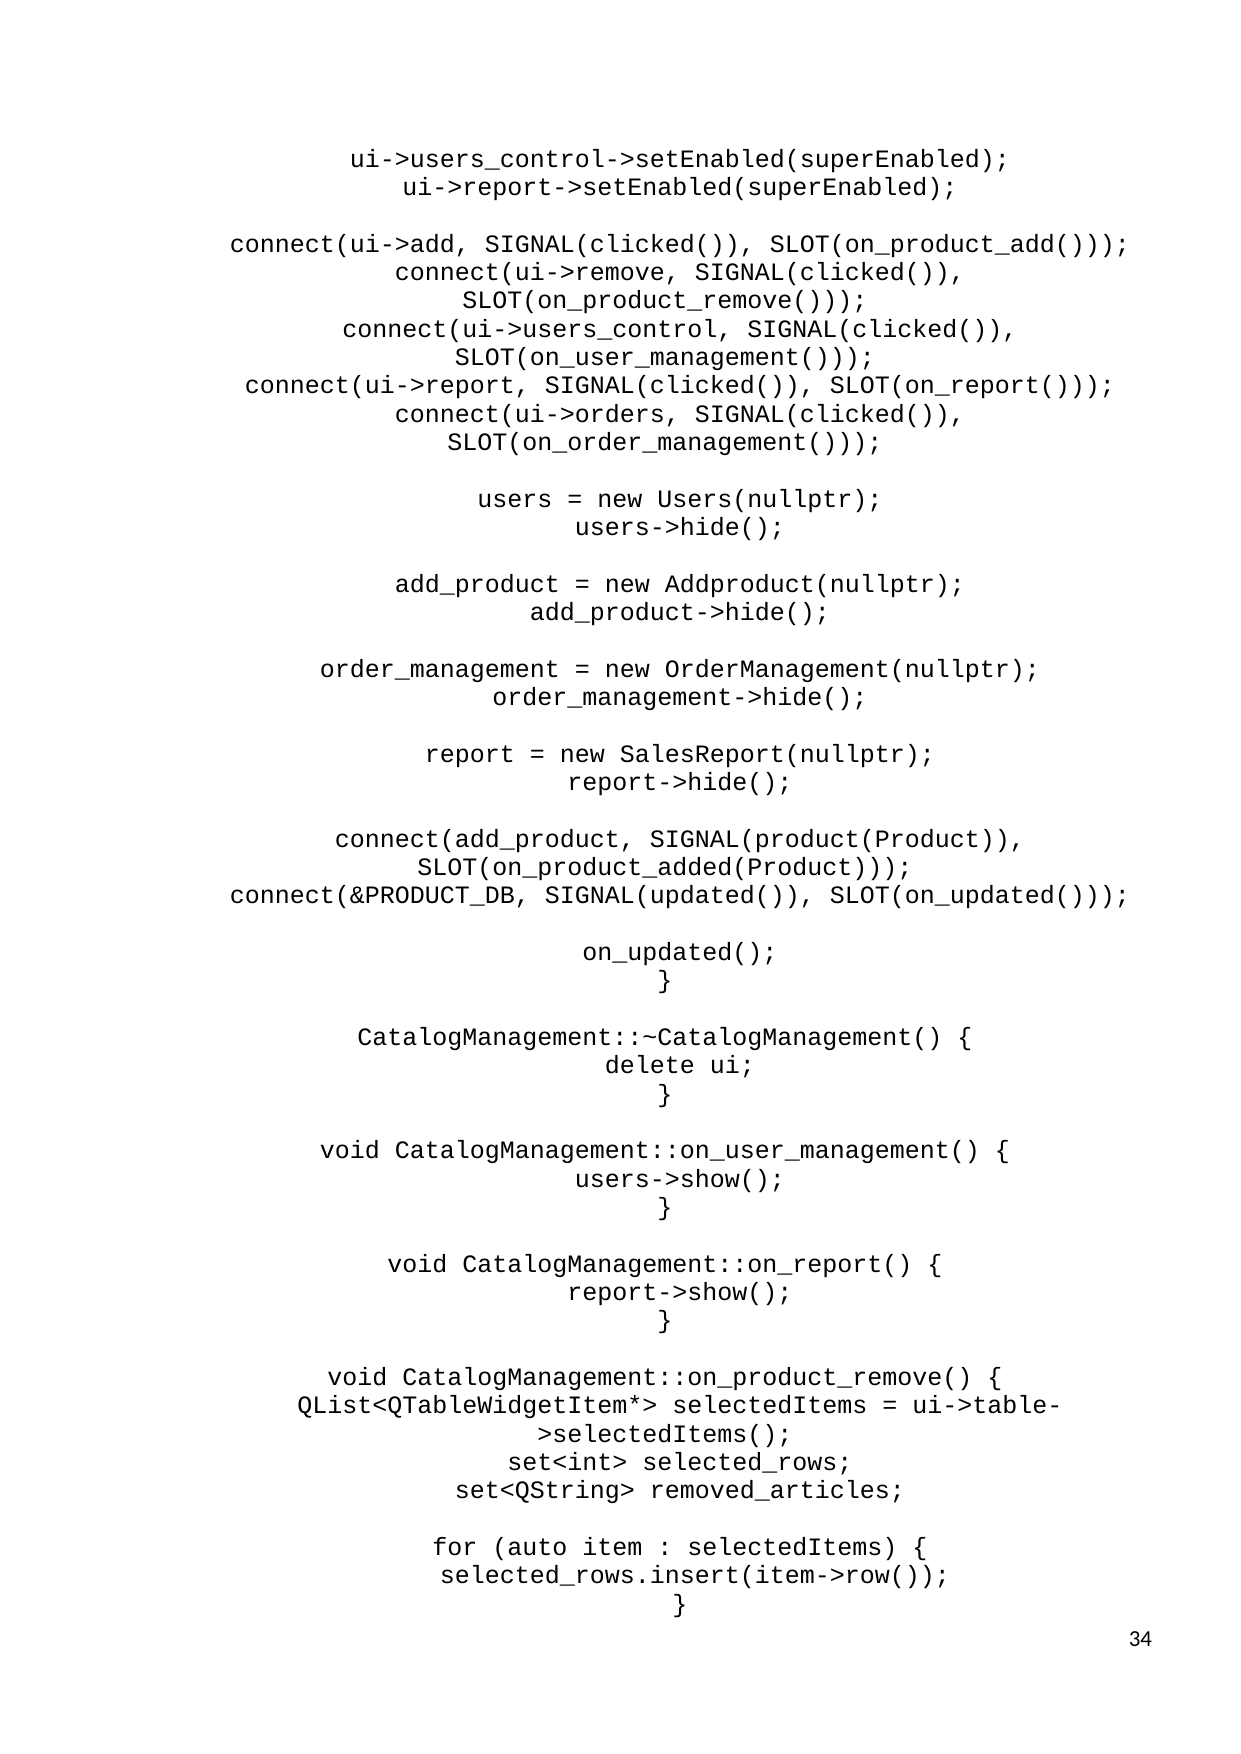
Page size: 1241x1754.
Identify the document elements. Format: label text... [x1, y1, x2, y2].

text } [177, 1195, 1152, 1223]
text connect(ui->report, SIGNAL(clicked()), SLOT(on_report())); [177, 373, 1152, 401]
text report->show(); [177, 1280, 1152, 1308]
text set<int> selected_rows; [177, 1450, 1152, 1478]
text order_management->hide(); [177, 685, 1152, 713]
text connect(ui->orders, SIGNAL(clicked()), SLOT(on_order_management())); [177, 401, 1152, 458]
text void CatalogManagement::on_report() { [177, 1251, 1152, 1280]
text void CatalogManagement::on_product_remove() { [177, 1365, 1152, 1393]
text QList<QTableWidgetItem*> selectedItems = ui->table->selectedItems(); [177, 1393, 1152, 1450]
text } [177, 1591, 1152, 1620]
text ui->users_control->setEnabled(superEnabled); [177, 146, 1152, 175]
text connect(ui->users_control, SIGNAL(clicked()), SLOT(on_user_management())); [177, 316, 1152, 373]
text } [177, 968, 1152, 996]
text order_management = new OrderManagement(nullptr); [177, 656, 1152, 685]
text delete ui; [177, 1053, 1152, 1081]
text report->hide(); [177, 770, 1152, 798]
text CatalogManagement::~CatalogManagement() { [177, 1025, 1152, 1053]
text users = new Users(nullptr); [177, 486, 1152, 515]
text selected_rows.insert(item->row()); [177, 1563, 1152, 1591]
text for (auto item : selectedItems) { [177, 1535, 1152, 1563]
text add_product = new Addproduct(nullptr); [177, 571, 1152, 600]
text set<QString> removed_articles; [177, 1478, 1152, 1506]
text add_product->hide(); [177, 600, 1152, 628]
text users->hide(); [177, 515, 1152, 543]
text } [177, 1308, 1152, 1336]
text connect(add_product, SIGNAL(product(Product)), SLOT(on_product_added(Product))); [177, 826, 1152, 883]
text users->show(); [177, 1166, 1152, 1195]
text report = new SalesReport(nullptr); [177, 741, 1152, 770]
text } [177, 1081, 1152, 1110]
text connect(ui->add, SIGNAL(clicked()), SLOT(on_product_add())); [177, 231, 1152, 260]
text void CatalogManagement::on_user_management() { [177, 1138, 1152, 1166]
text on_updated(); [177, 940, 1152, 968]
text ui->report->setEnabled(superEnabled); [177, 175, 1152, 203]
text connect(&PRODUCT_DB, SIGNAL(updated()), SLOT(on_updated())); [177, 883, 1152, 911]
text connect(ui->remove, SIGNAL(clicked()), SLOT(on_product_remove())); [177, 260, 1152, 316]
